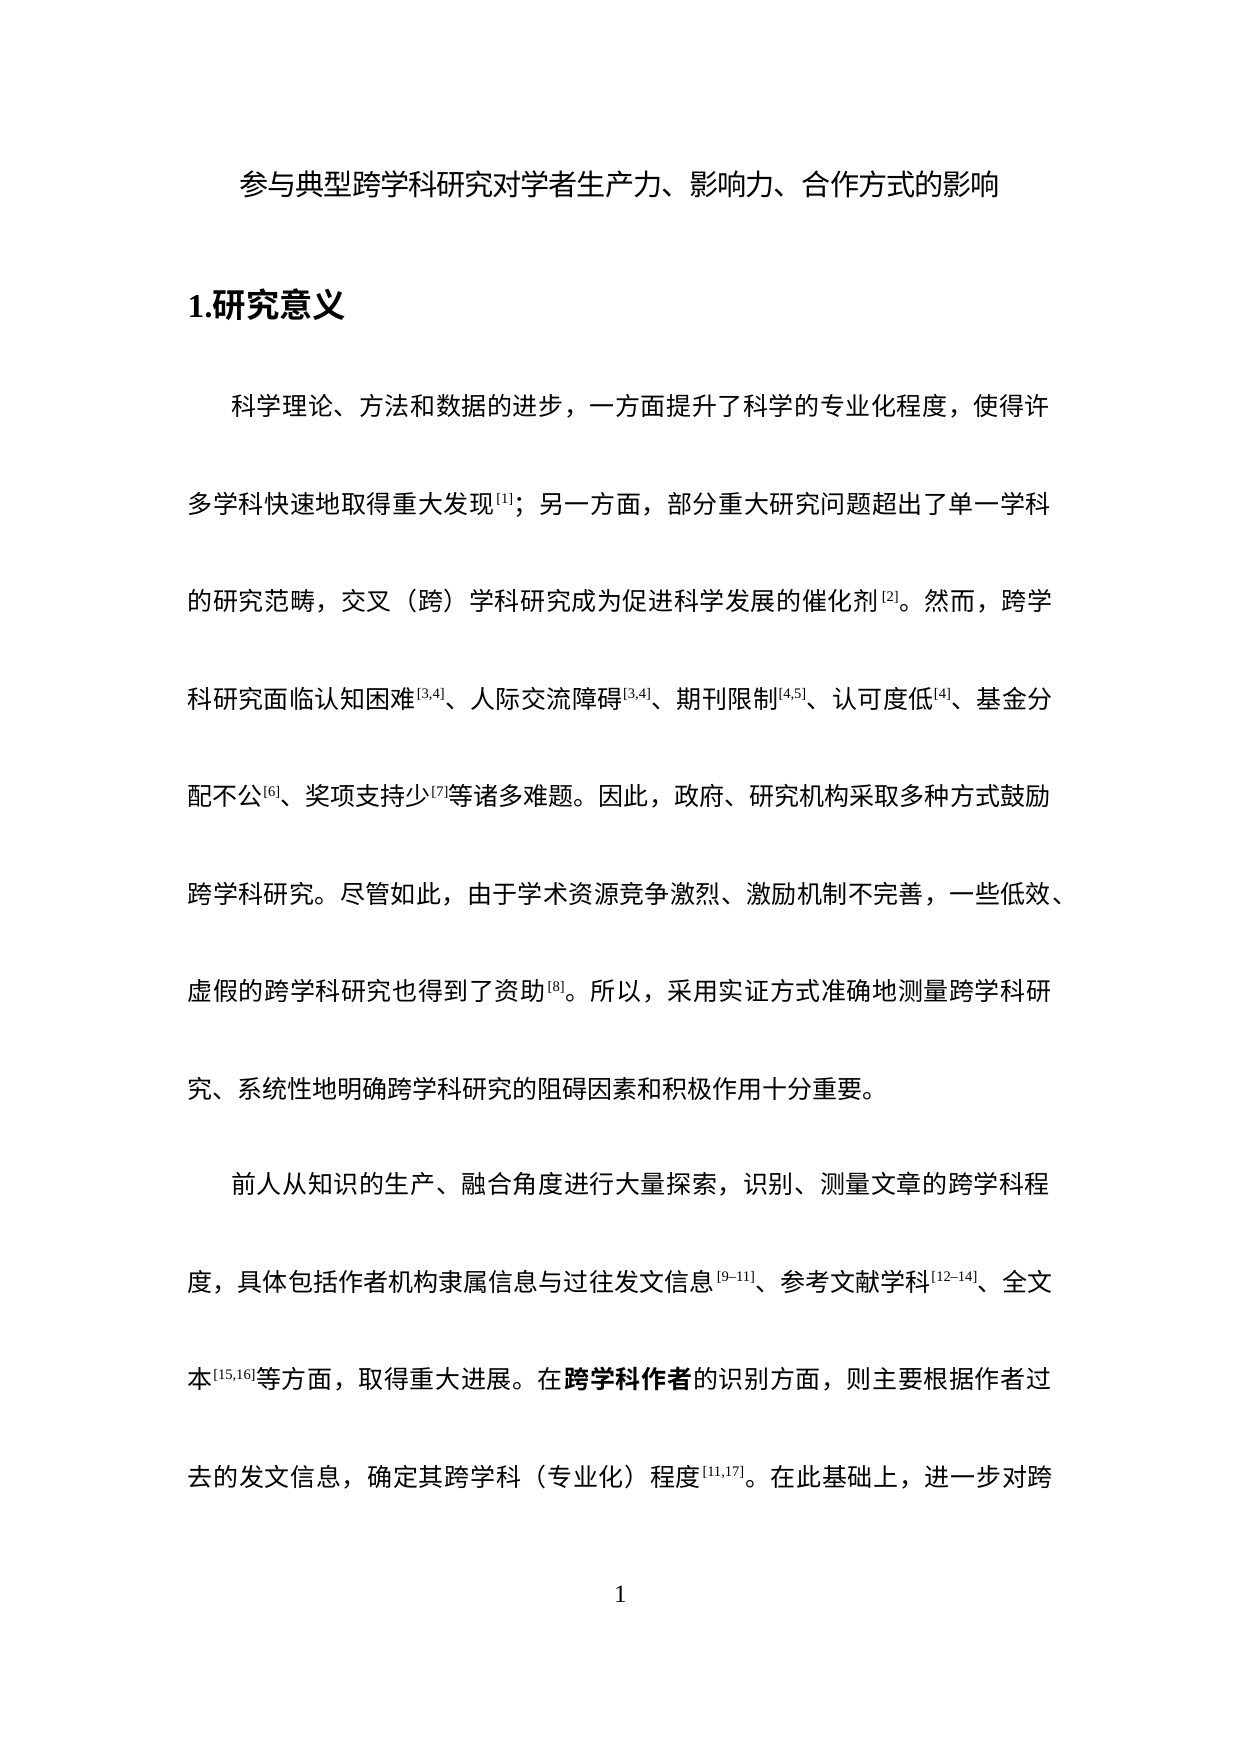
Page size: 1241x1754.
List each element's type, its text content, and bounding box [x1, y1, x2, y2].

subtitle 1.研究意义 [187, 271, 1053, 336]
text 科学理论、方法和数据的进步，一方面提升了科学的专业化程度，使得许多学科快速地取得重大发现[1]；另一方面，部分重大研究问题超出了单一学科的研究范畴，交叉（跨）学科研究成为促进科学发展的催化剂[2]。然而，跨学科研究面临认知困难[3,4]、人际交流障碍[3,4]、期刊限制[4,5]、认可度低[4]、基金分配不公[6]、奖项支持少[7]等诸多难题。因此，政府、研究机构采取多种方式鼓励跨学科研究。尽管如此，由于学术资源竞争激烈、激励机制不完善，一些低效、虚假的跨学科研究也得到了资助[8]。所以，采用实证方式准确地测量跨学科研究、系统性地明确跨学科研究的阻碍因素和积极作用十分重要。 [187, 372, 1053, 1120]
title 参与典型跨学科研究对学者生产力、影响力、合作方式的影响 [187, 150, 1053, 215]
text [187, 1151, 1053, 1508]
